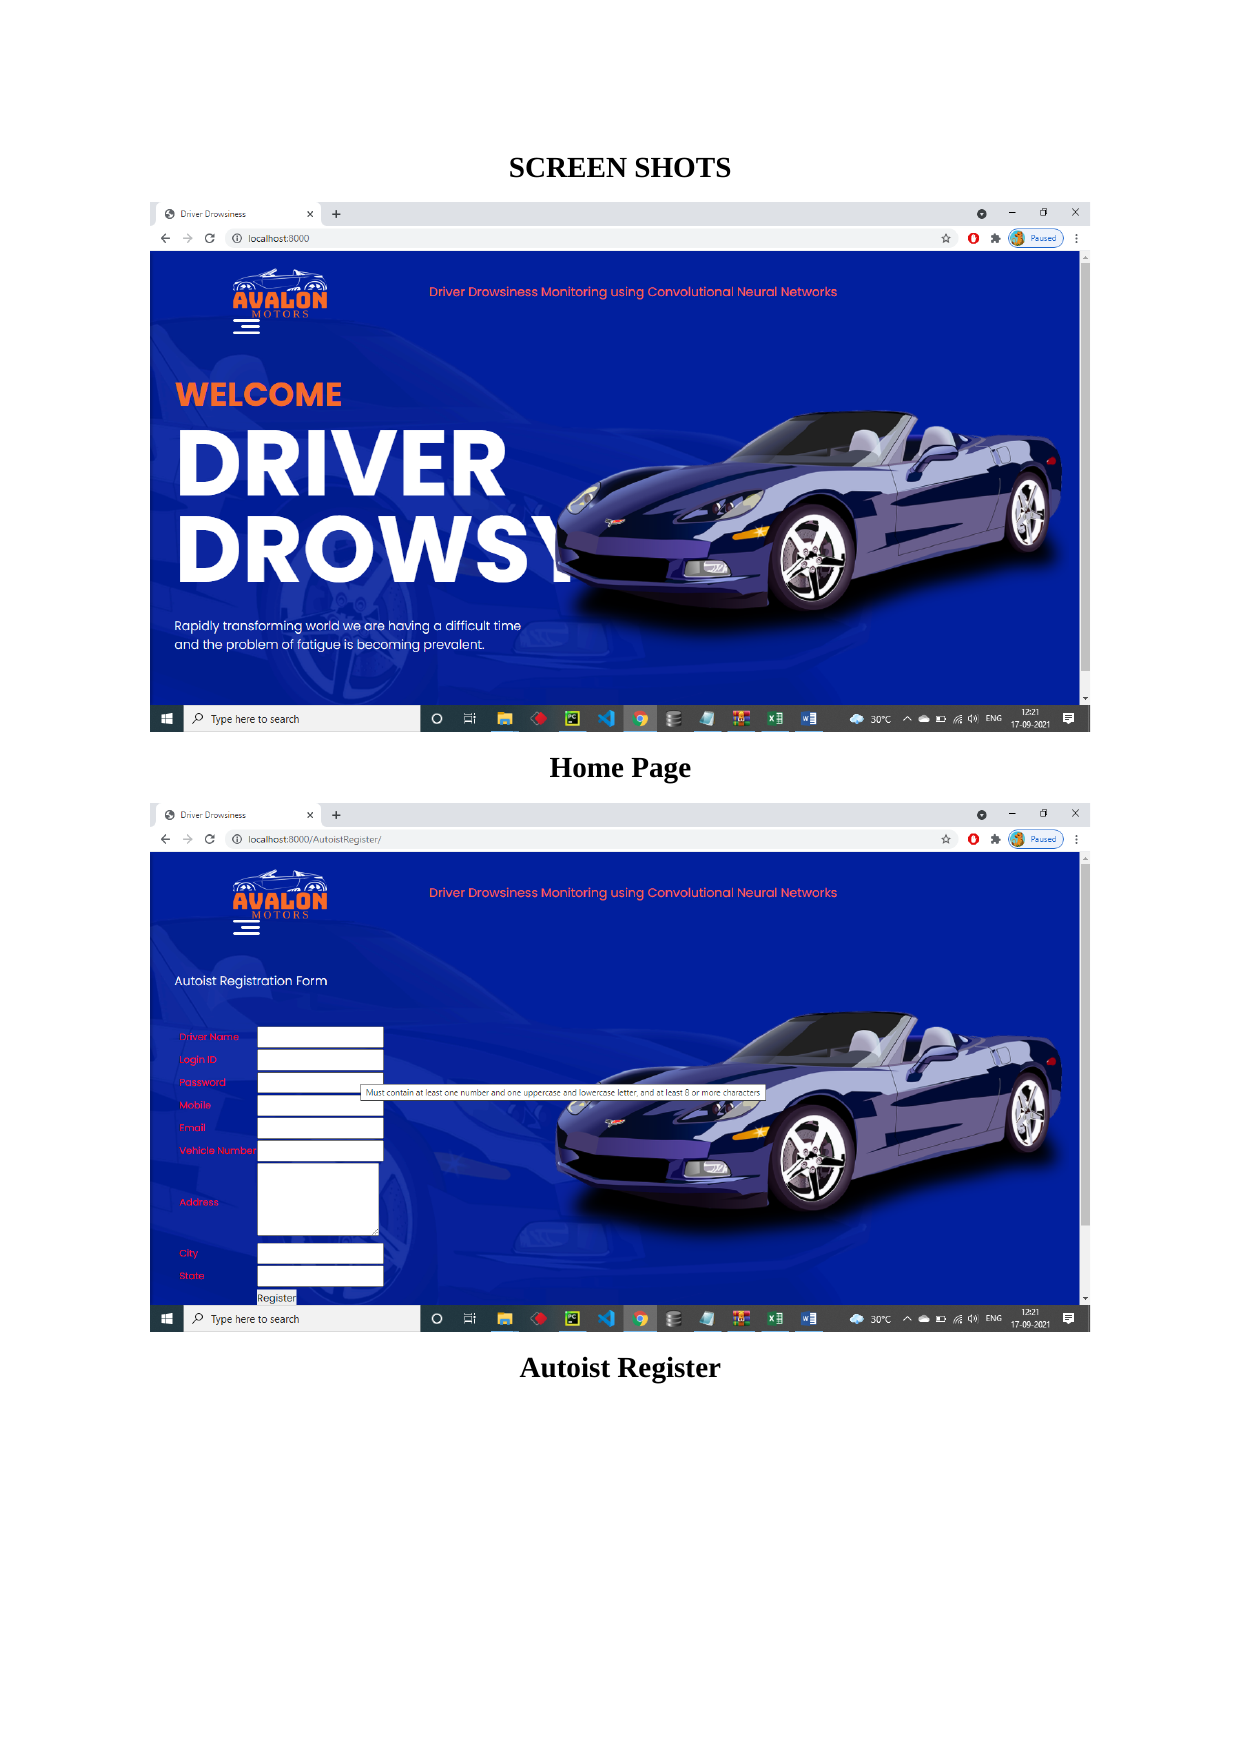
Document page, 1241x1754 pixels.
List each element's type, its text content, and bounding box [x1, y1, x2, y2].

text Autoist Register [150, 1351, 1090, 1384]
picture [150, 202, 1091, 732]
text SCREEN SHOTS [150, 150, 1090, 183]
picture [150, 803, 1091, 1332]
text Home Page [150, 750, 1090, 784]
